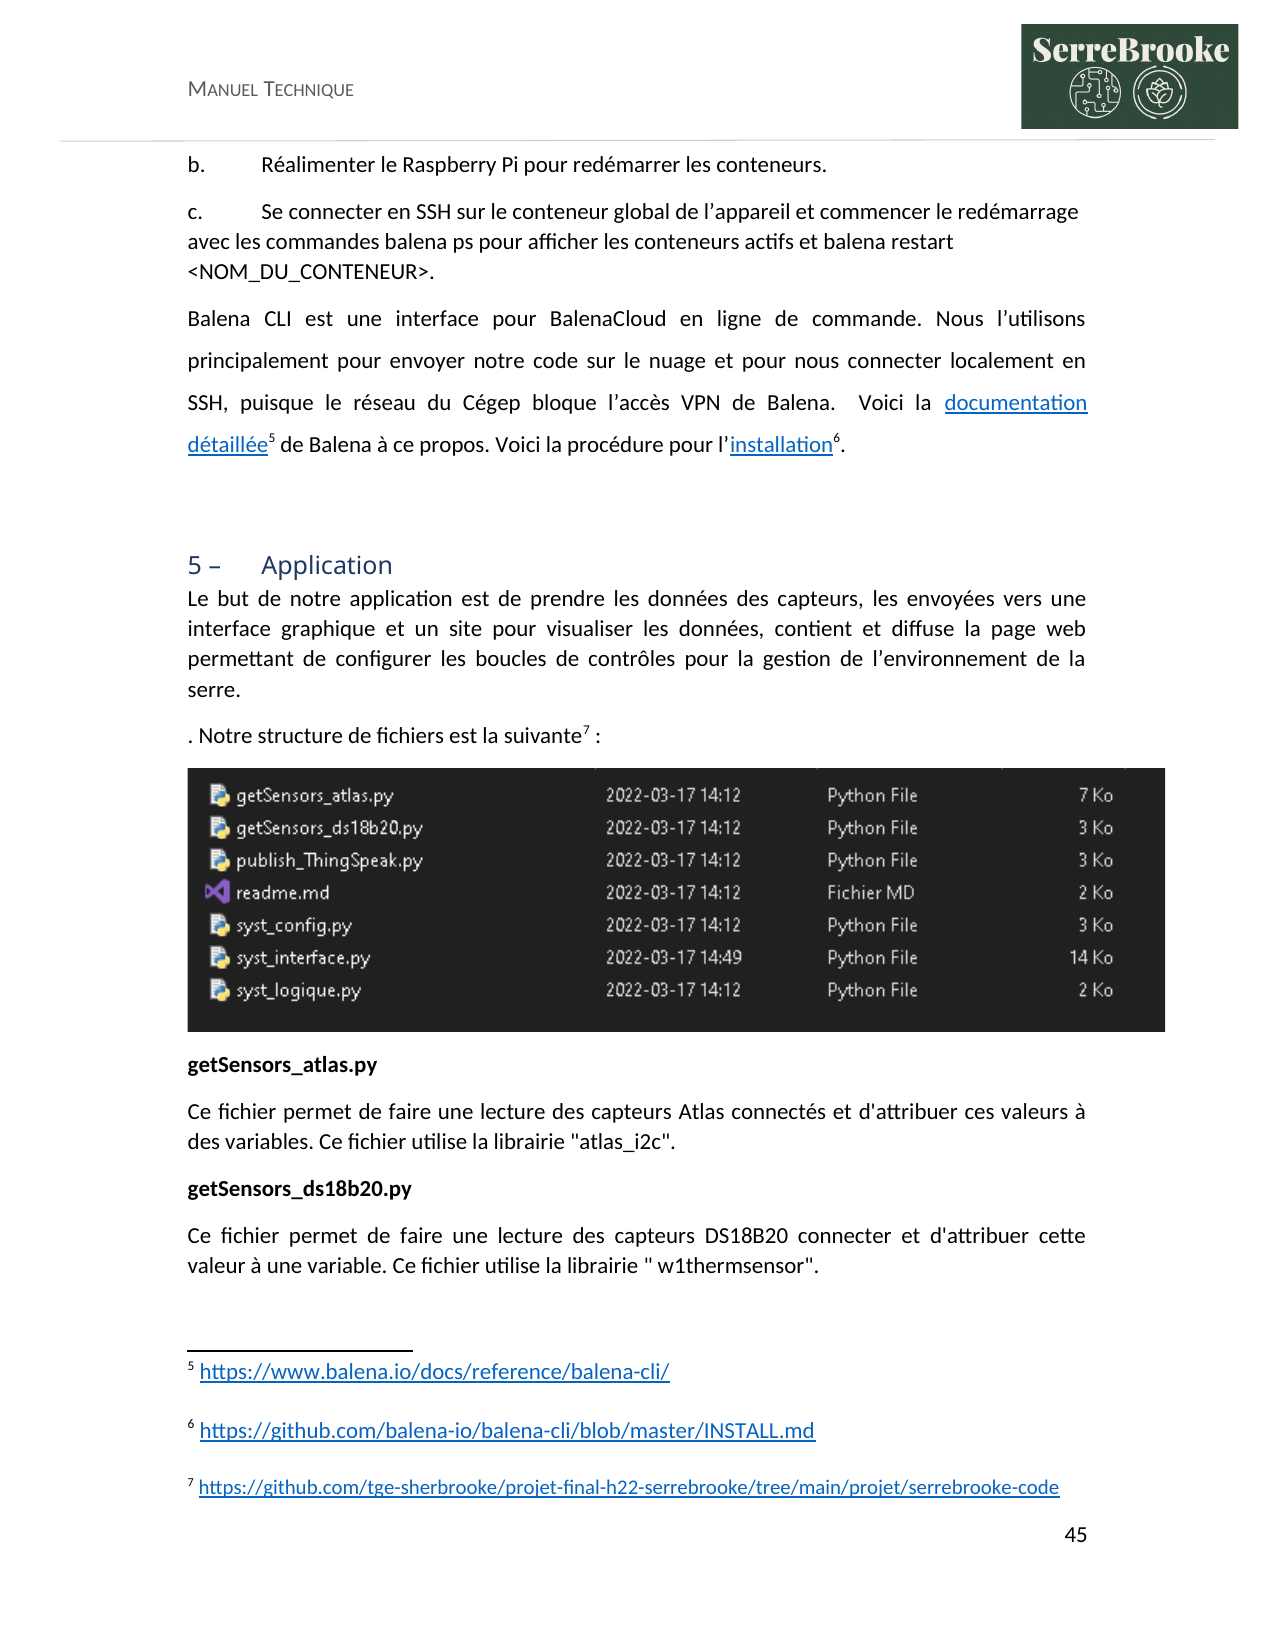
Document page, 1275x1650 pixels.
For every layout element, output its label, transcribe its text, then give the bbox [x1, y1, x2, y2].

text getSensors_ds18b20.py [187, 1174, 1087, 1202]
text Le but de notre application est de prendre les données des capteurs, les envoyées vers une interface graphique et un site pour visualiser les données, contient et diffuse la page web permettant de configurer les boucles de contrôles pour la gestion de l’environnement de la serre. [187, 584, 1087, 703]
text getSensors_atlas.py [187, 1050, 1087, 1078]
text . Notre structure de fichiers est la suivante : [187, 722, 1087, 750]
text Ce fichier permet de faire une lecture des capteurs Atlas connectés et d'attribuer ces valeurs à des variables. Ce fichier utilise la librairie "atlas_i2c". [187, 1097, 1087, 1155]
text Balena CLI est une interface pour BalenaCloud en ligne de commande. Nous l’utilisons principalement pour envoyer notre code sur le nuage et pour nous connecter localement en SSH, puisque le réseau du Cégep bloque l’accès VPN de Balena. Voici la documentation détaillée de Balena à ce propos. Voici la procédure pour l’installation. [187, 304, 1087, 458]
picture [187, 768, 1166, 1032]
text c. Se connecter en SSH sur le conteneur global de l’appareil et commencer le redémarrage avec les commandes balena ps pour afficher les conteneurs actifs et balena restart <NOM_DU_CONTENEUR>. [187, 197, 1087, 285]
subtitle 5 – Application [187, 547, 1087, 581]
text Ce fichier permet de faire une lecture des capteurs DS18B20 connecter et d'attribuer cette valeur à une variable. Ce fichier utilise la librairie " w1thermsensor". [187, 1221, 1087, 1279]
text b. Réalimenter le Raspberry Pi pour redémarrer les conteneurs. [187, 150, 1087, 178]
picture [1021, 24, 1239, 129]
